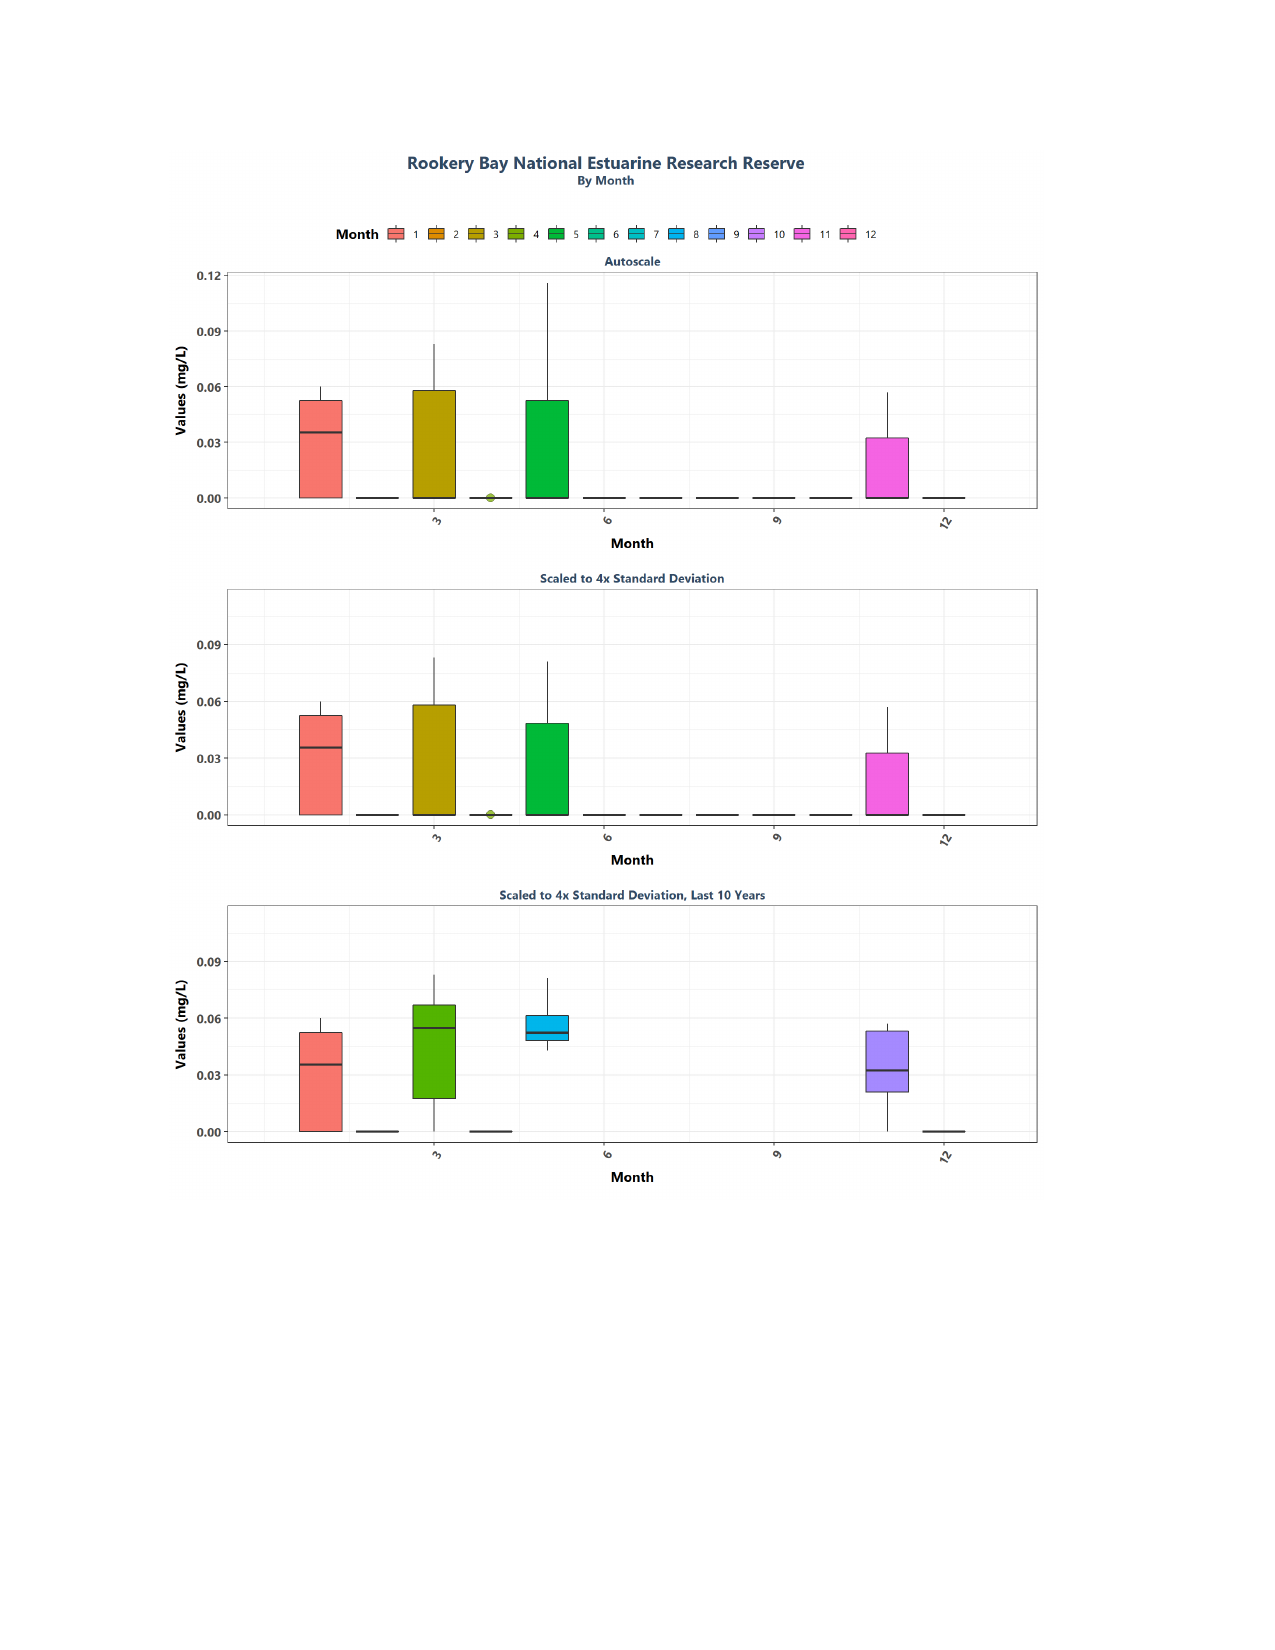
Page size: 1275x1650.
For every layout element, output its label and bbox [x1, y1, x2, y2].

picture [168, 150, 1044, 1200]
